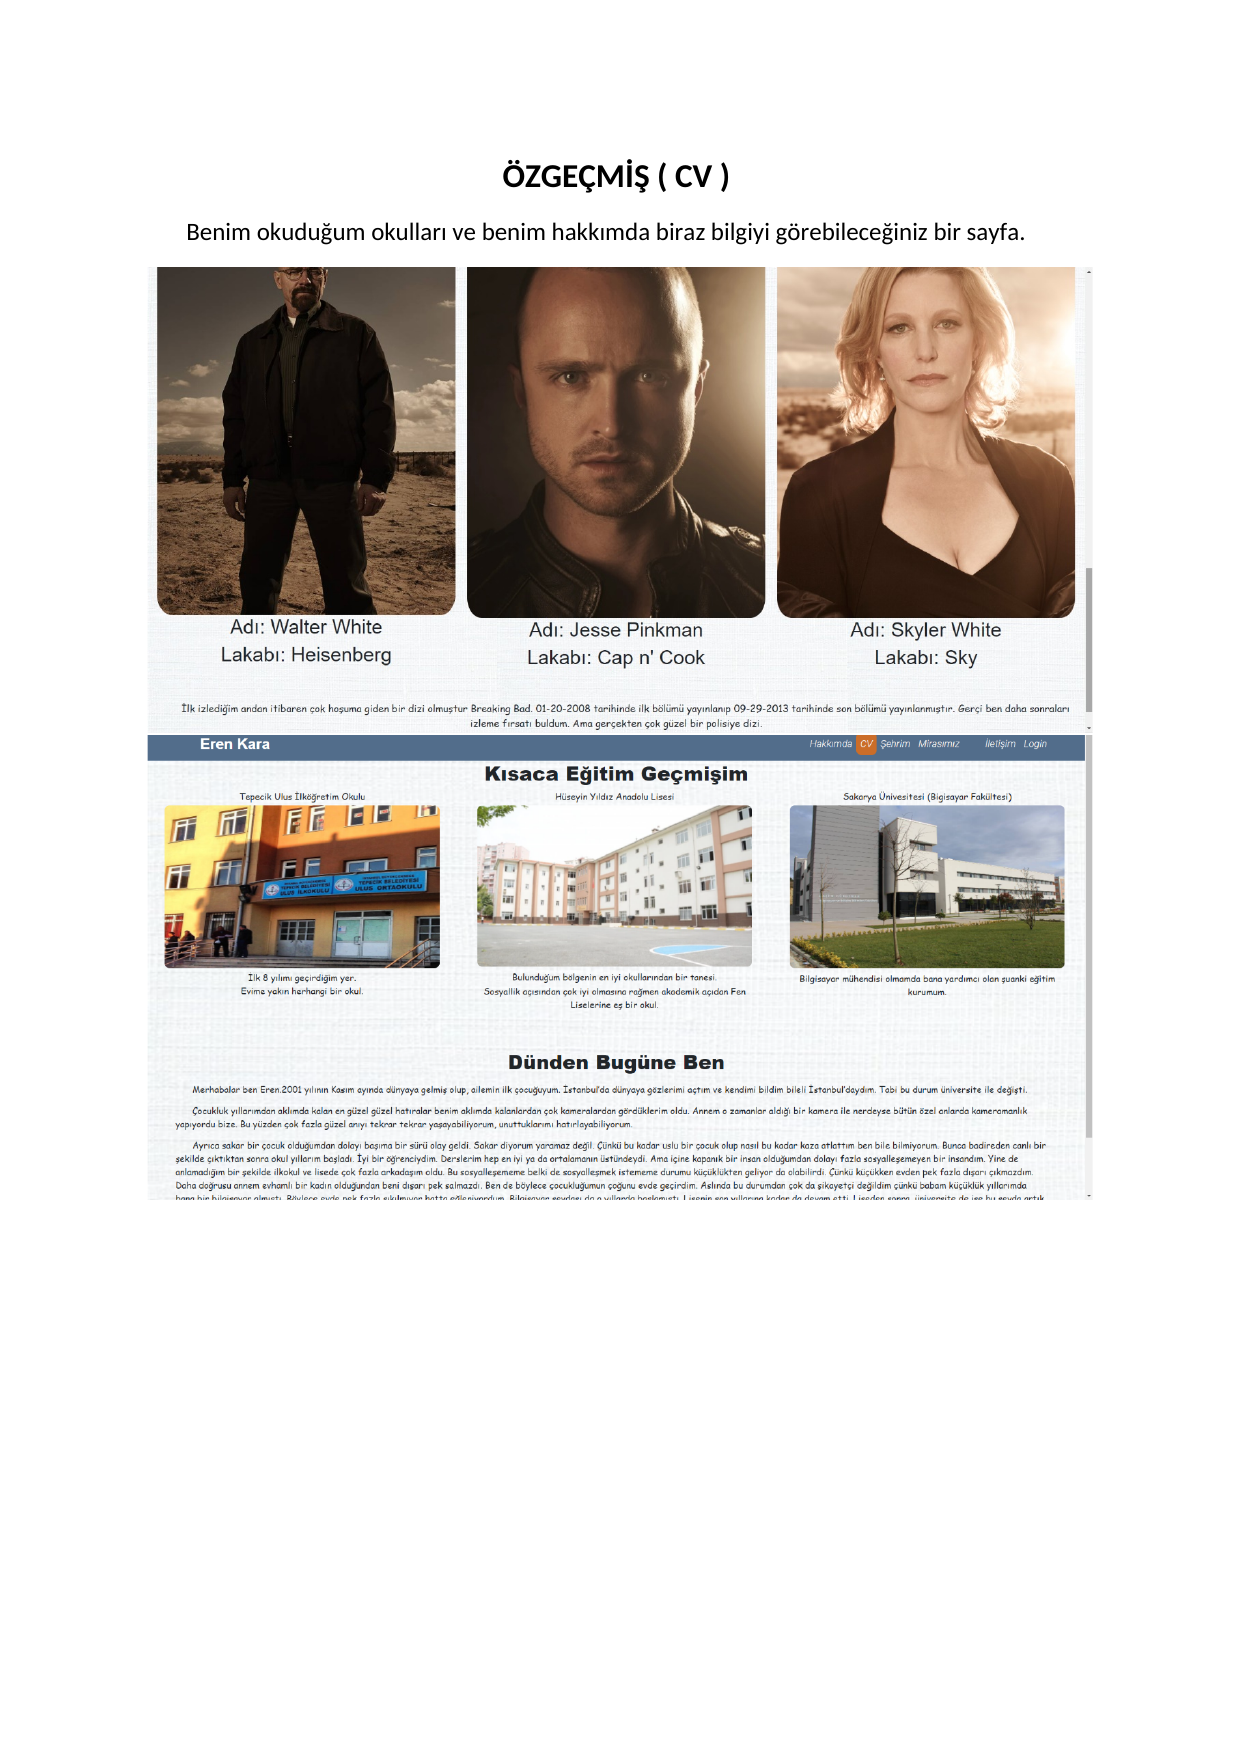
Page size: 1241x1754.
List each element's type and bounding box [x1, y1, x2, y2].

picture [147, 267, 1093, 733]
picture [147, 735, 1093, 1200]
